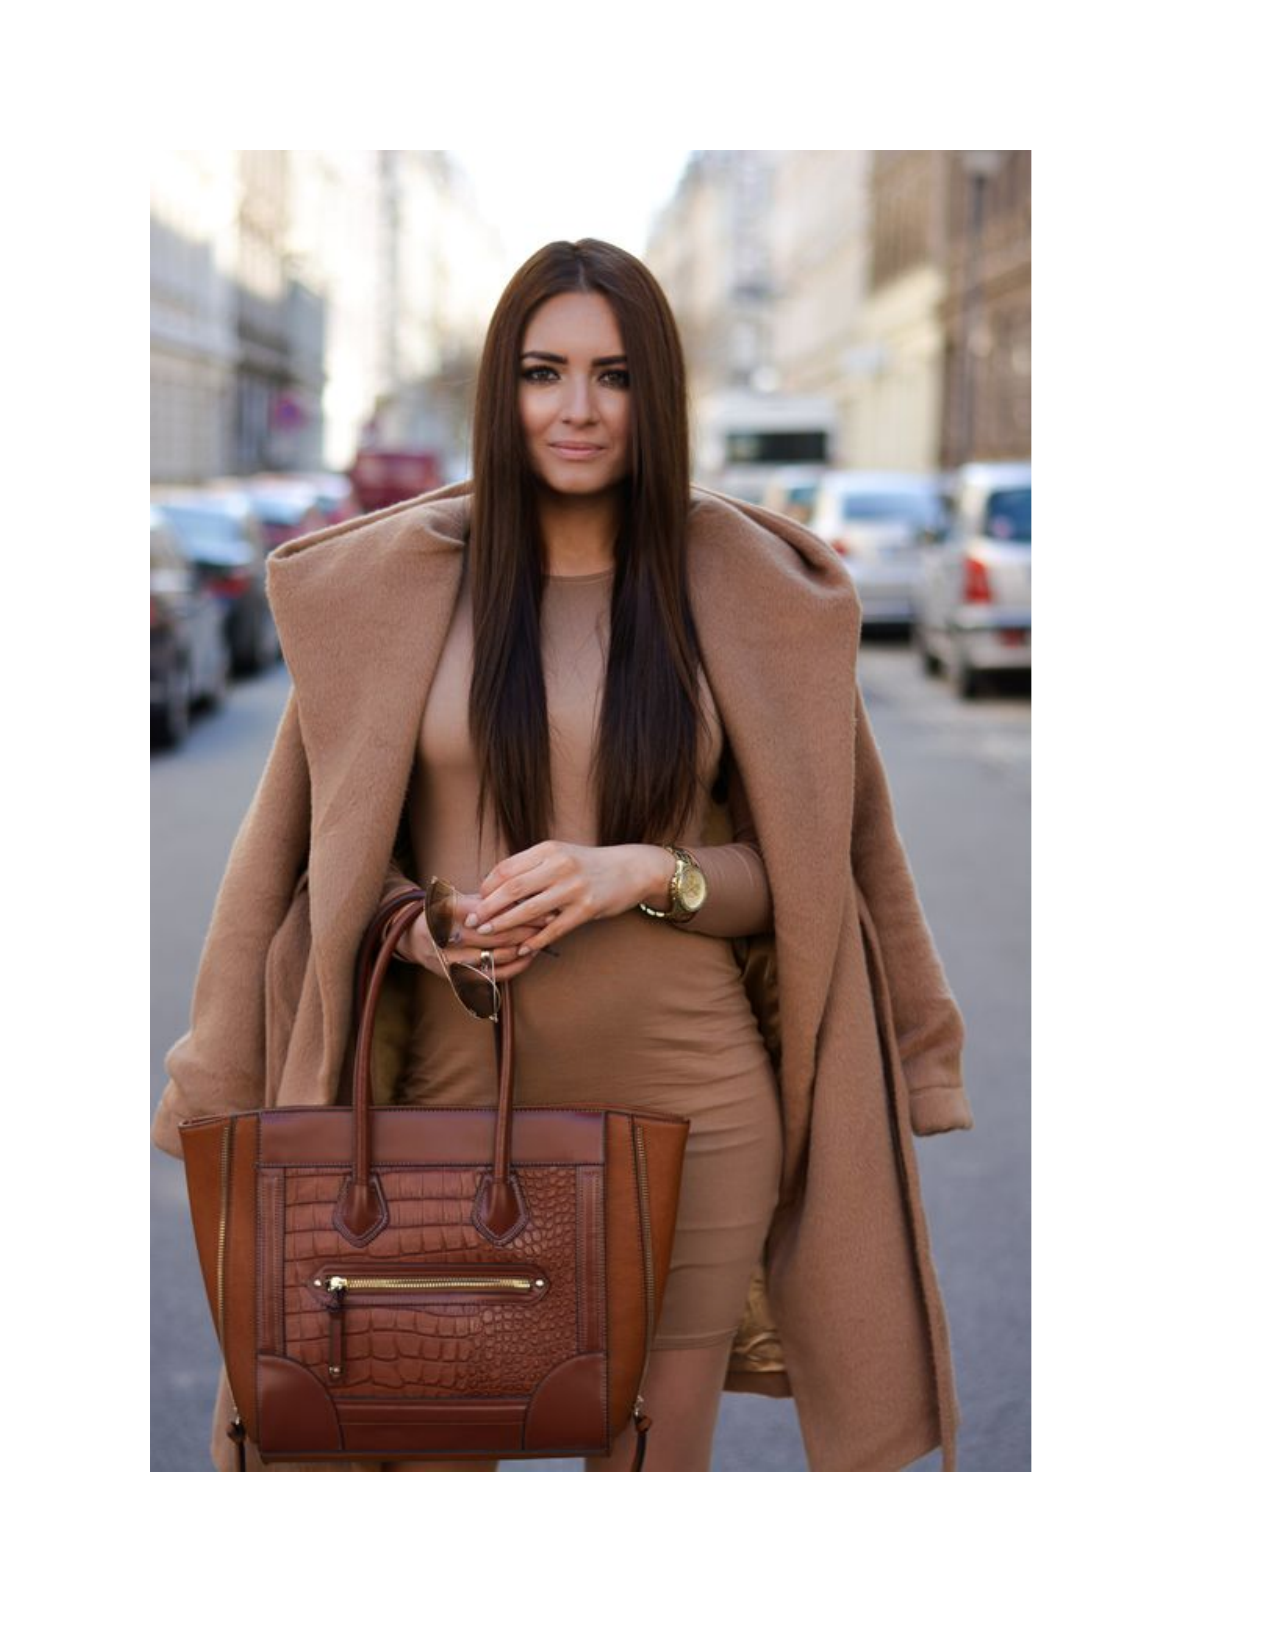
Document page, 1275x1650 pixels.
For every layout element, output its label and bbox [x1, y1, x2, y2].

picture [150, 150, 1032, 1472]
